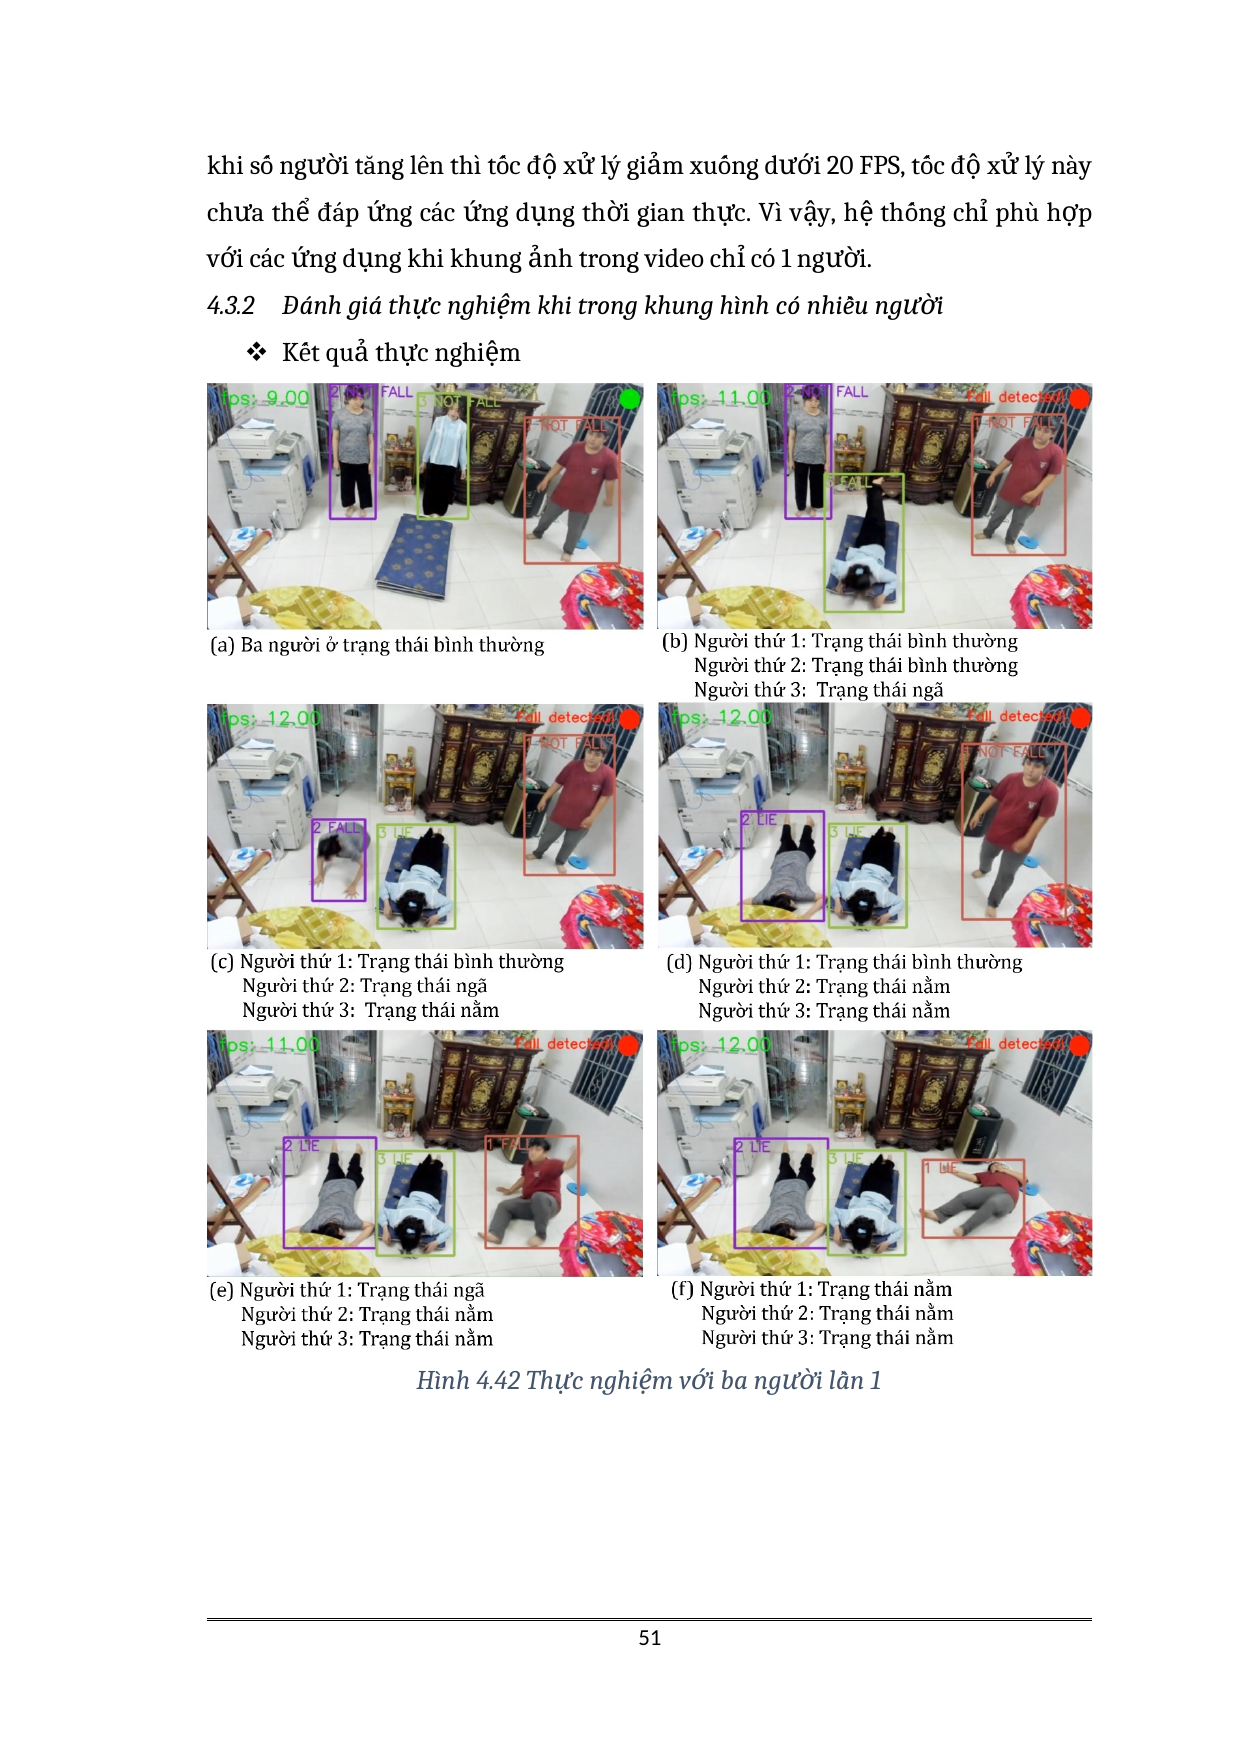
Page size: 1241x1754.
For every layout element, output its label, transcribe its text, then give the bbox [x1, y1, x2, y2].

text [207, 150, 1092, 274]
picture [207, 383, 1093, 1350]
list Kết quả thực nghiệm [244, 337, 1092, 368]
subtitle Đánh giá thực nghiệm khi trong khung hình có nhiều người [207, 290, 1092, 321]
